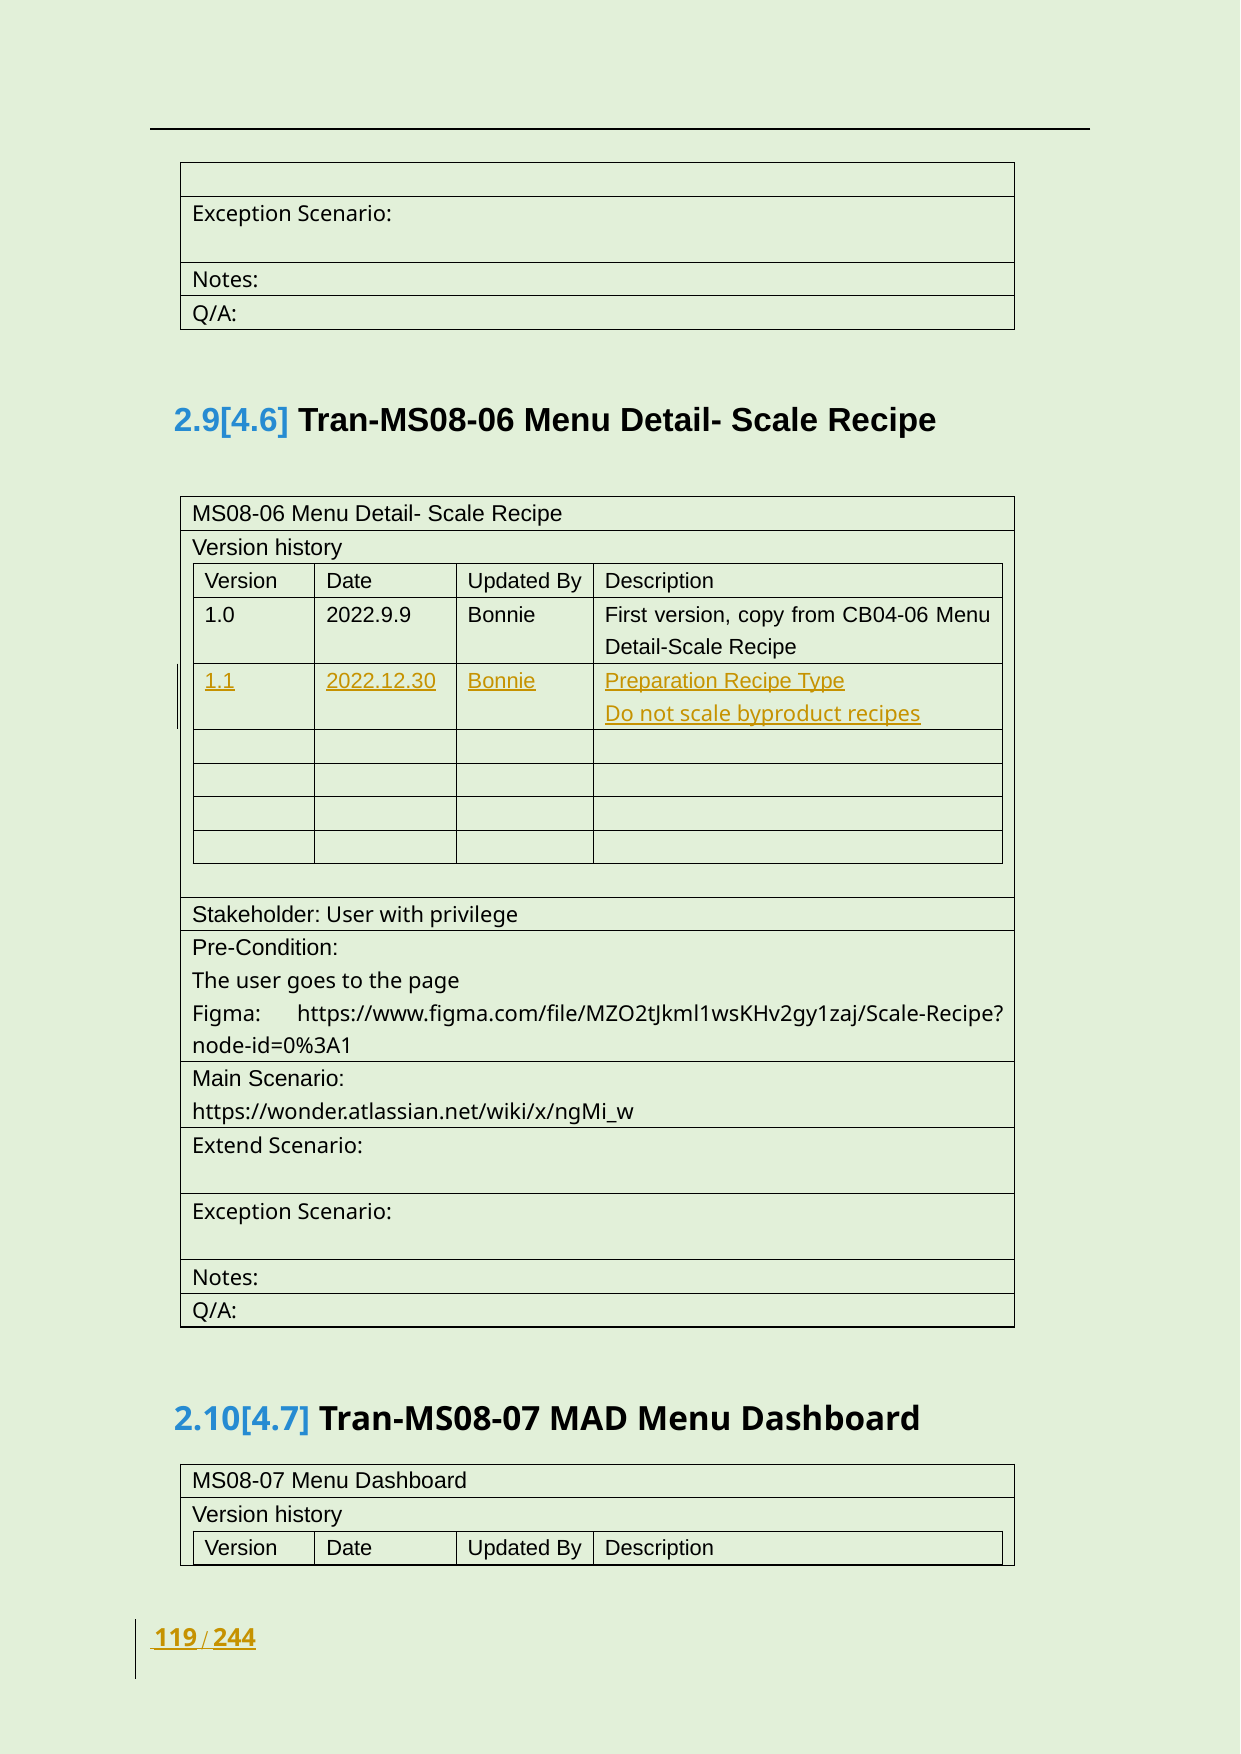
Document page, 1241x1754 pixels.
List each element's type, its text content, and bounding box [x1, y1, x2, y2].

table_cell Extend Scenario: [181, 1128, 1014, 1193]
table_cell Version history [181, 1498, 1014, 1565]
subtitle Tran-MS08-07 MAD Menu Dashboard [174, 1385, 1090, 1450]
table_header MS08-06 Menu Detail- Scale Recipe [181, 497, 1014, 530]
table_cell Q/A: [181, 296, 1014, 329]
table_cell Exception Scenario: [181, 1194, 1014, 1259]
table_cell Main Scenario: https://wonder.atlassian.net/wiki/x/ngMi_w [181, 1062, 1014, 1127]
table_cell Pre-Condition: The user goes to the page Figma: https://www.figma.com/file/MZO2tJkml1wsKHv2gy1zaj/Scale-Recipe?node-id=0%3A1 [181, 931, 1014, 1061]
table_cell Notes: [181, 1260, 1014, 1293]
table_cell Stakeholder: User with privilege [181, 898, 1014, 930]
table_cell Q/A: [181, 1294, 1014, 1326]
table_header MS08-07 Menu Dashboard [181, 1465, 1014, 1497]
subtitle Tran-MS08-06 Menu Detail- Scale Recipe [174, 387, 1090, 452]
table_cell Notes: [181, 263, 1014, 295]
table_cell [181, 163, 1014, 196]
table_cell Exception Scenario: [181, 197, 1014, 262]
table_cell Version history [181, 531, 1014, 897]
